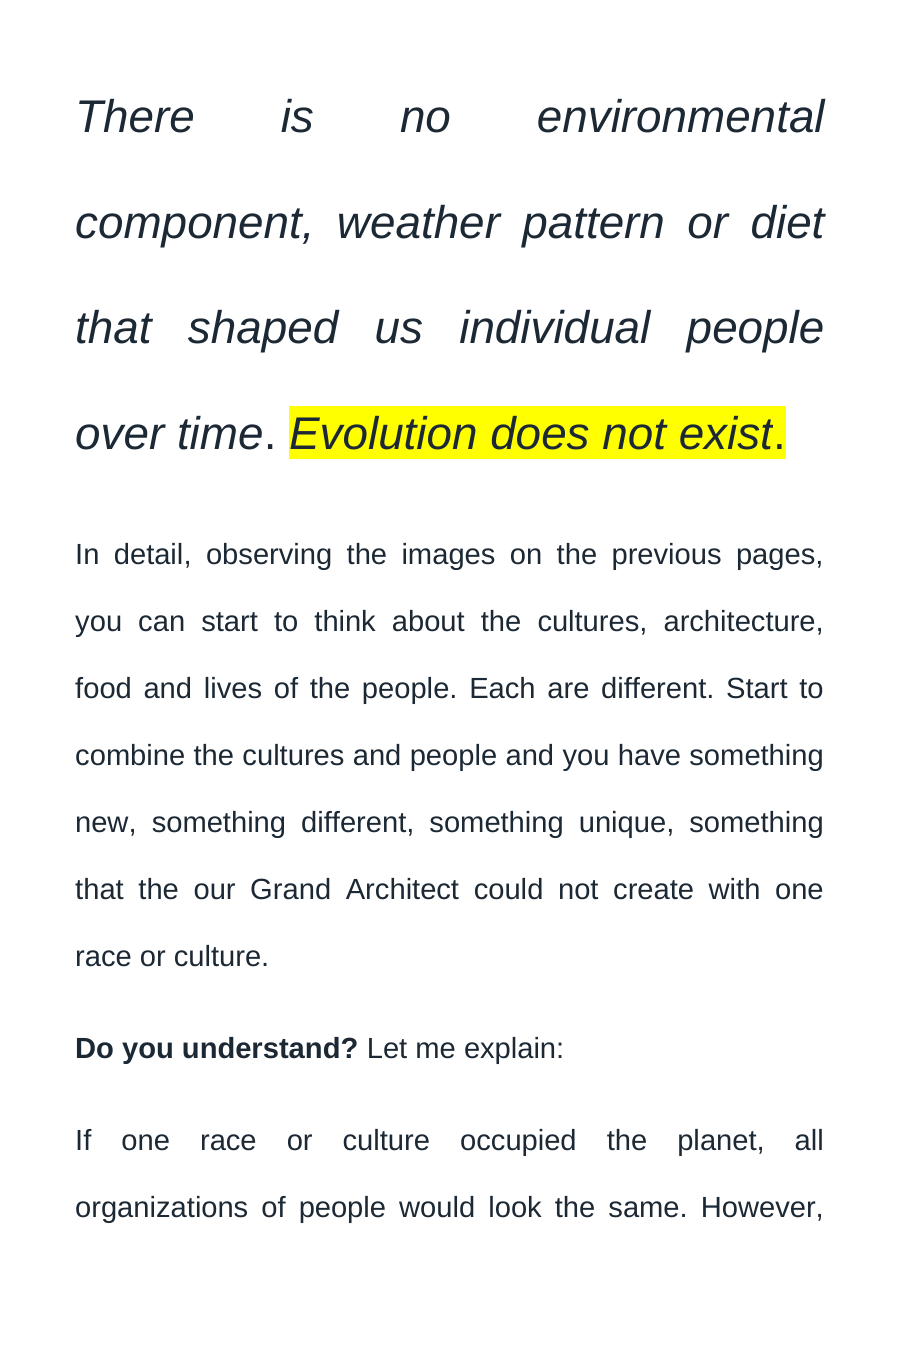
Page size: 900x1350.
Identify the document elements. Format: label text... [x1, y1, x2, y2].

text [75, 1123, 825, 1224]
text Do you understand? Let me explain: [75, 1031, 825, 1065]
text In detail, observing the images on the previous pages, you can start to think about the cultures, architecture, food and lives of the people. Each are different. Start to combine the cultures and people and you have something new, something different, something unique, something that the our Grand Architect could not create with one race or culture. [75, 537, 825, 973]
text There is no environmental component, weather pattern or diet that shaped us individual people over time. Evolution does not exist. [75, 90, 825, 459]
